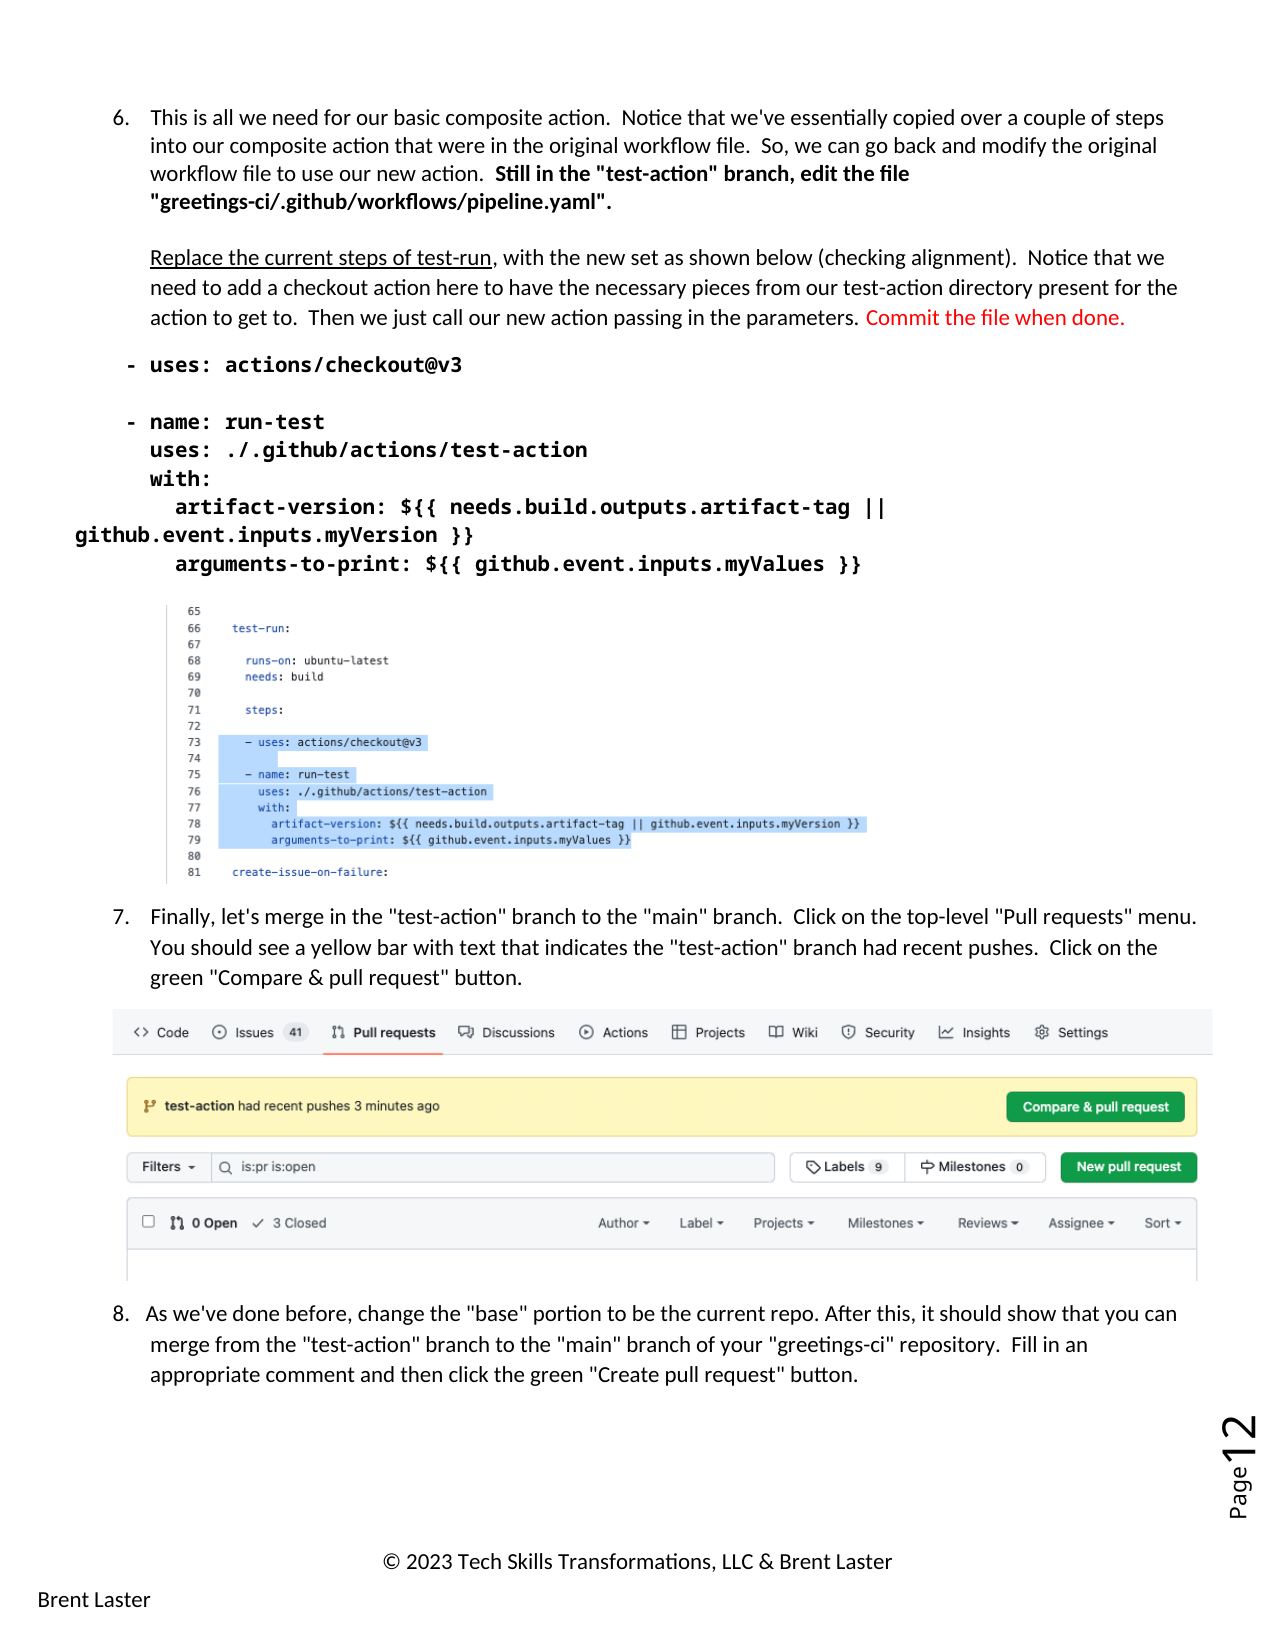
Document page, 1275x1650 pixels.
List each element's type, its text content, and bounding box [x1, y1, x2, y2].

text - name: run-test [75, 407, 1200, 435]
text with: [75, 464, 1200, 492]
text uses: ./.github/actions/test-action [75, 435, 1200, 464]
text artifact-version: ${{ needs.build.outputs.artifact-tag || github.event.inputs.myVersion }} [75, 492, 1200, 549]
text arguments-to-print: ${{ github.event.inputs.myValues }} [75, 549, 1200, 577]
text 8. As we've done before, change the "base" portion to be the current repo. After this, it should show that you can merge from the "test-action" branch to the "main" branch of your "greetings-ci" repository. Fill in an appropriate comment and then click the green "Create pull request" button. [112, 1299, 1200, 1388]
text 7. Finally, let's merge in the "test-action" branch to the "main" branch. Click on the top-level "Pull requests" menu. You should see a yellow bar with text that indicates the "test-action" branch had recent pushes. Click on the green "Compare & pull request" button. [112, 902, 1200, 991]
picture [112, 1009, 1213, 1281]
text - uses: actions/checkout@v3 [75, 350, 1200, 379]
picture [150, 605, 892, 884]
text Replace the current steps of test-run, with the new set as shown below (checking alignment). Notice that we need to add a checkout action here to have the necessary pieces from our test-action directory present for the action to get to. Then we just call our new action passing in the parameters. Commit the file when done. [150, 243, 1200, 332]
text 6. This is all we need for our basic composite action. Notice that we've essentially copied over a couple of steps into our composite action that were in the original workflow file. So, we can go back and modify the original workflow file to use our new action. Still in the "test-action" branch, edit the file "greetings-ci/.github/workflows/pipeline.yaml". [112, 103, 1200, 215]
